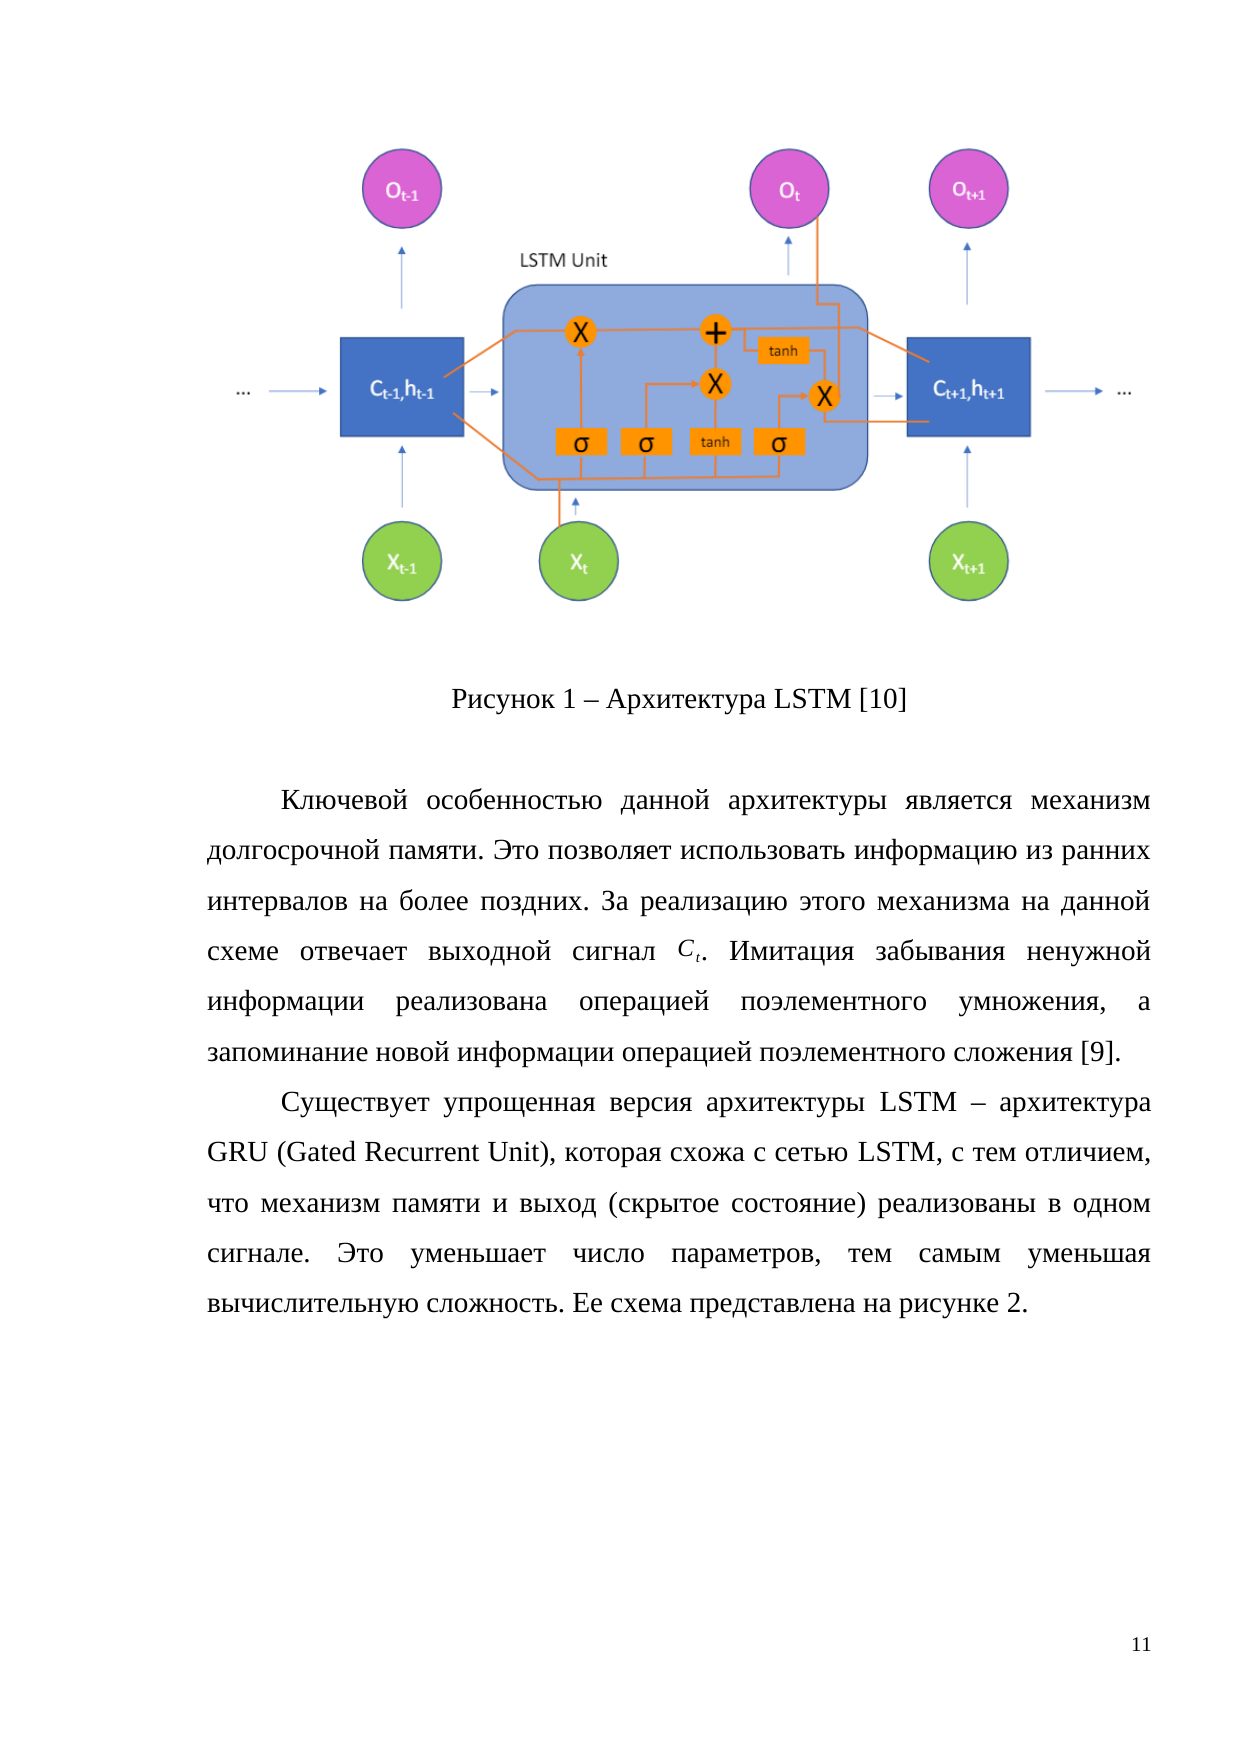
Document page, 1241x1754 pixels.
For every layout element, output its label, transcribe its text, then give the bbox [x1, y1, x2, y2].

text Рисунок 1 – Архитектура LSTM [10] [207, 682, 1152, 715]
text Ключевой особенностью данной архитектуры является механизм долгосрочной памяти. Это позволяет использовать информацию из ранних интервалов на более поздних. За реализацию этого механизма на данной схеме отвечает выходной сигнал . Имитация забывания ненужной информации реализована операцией поэлементного умножения, а запоминание новой информации операцией поэлементного сложения [9]. [207, 782, 1152, 1067]
picture [206, 118, 1152, 670]
text Существует упрощенная версия архитектуры LSTM – архитектура GRU (Gated Recurrent Unit), которая схожа с сетью LSTM, с тем отличием, что механизм памяти и выход (скрытое состояние) реализованы в одном сигнале. Это уменьшает число параметров, тем самым уменьшая вычислительную сложность. Ее схема представлена на рисунке 2. [207, 1084, 1152, 1319]
